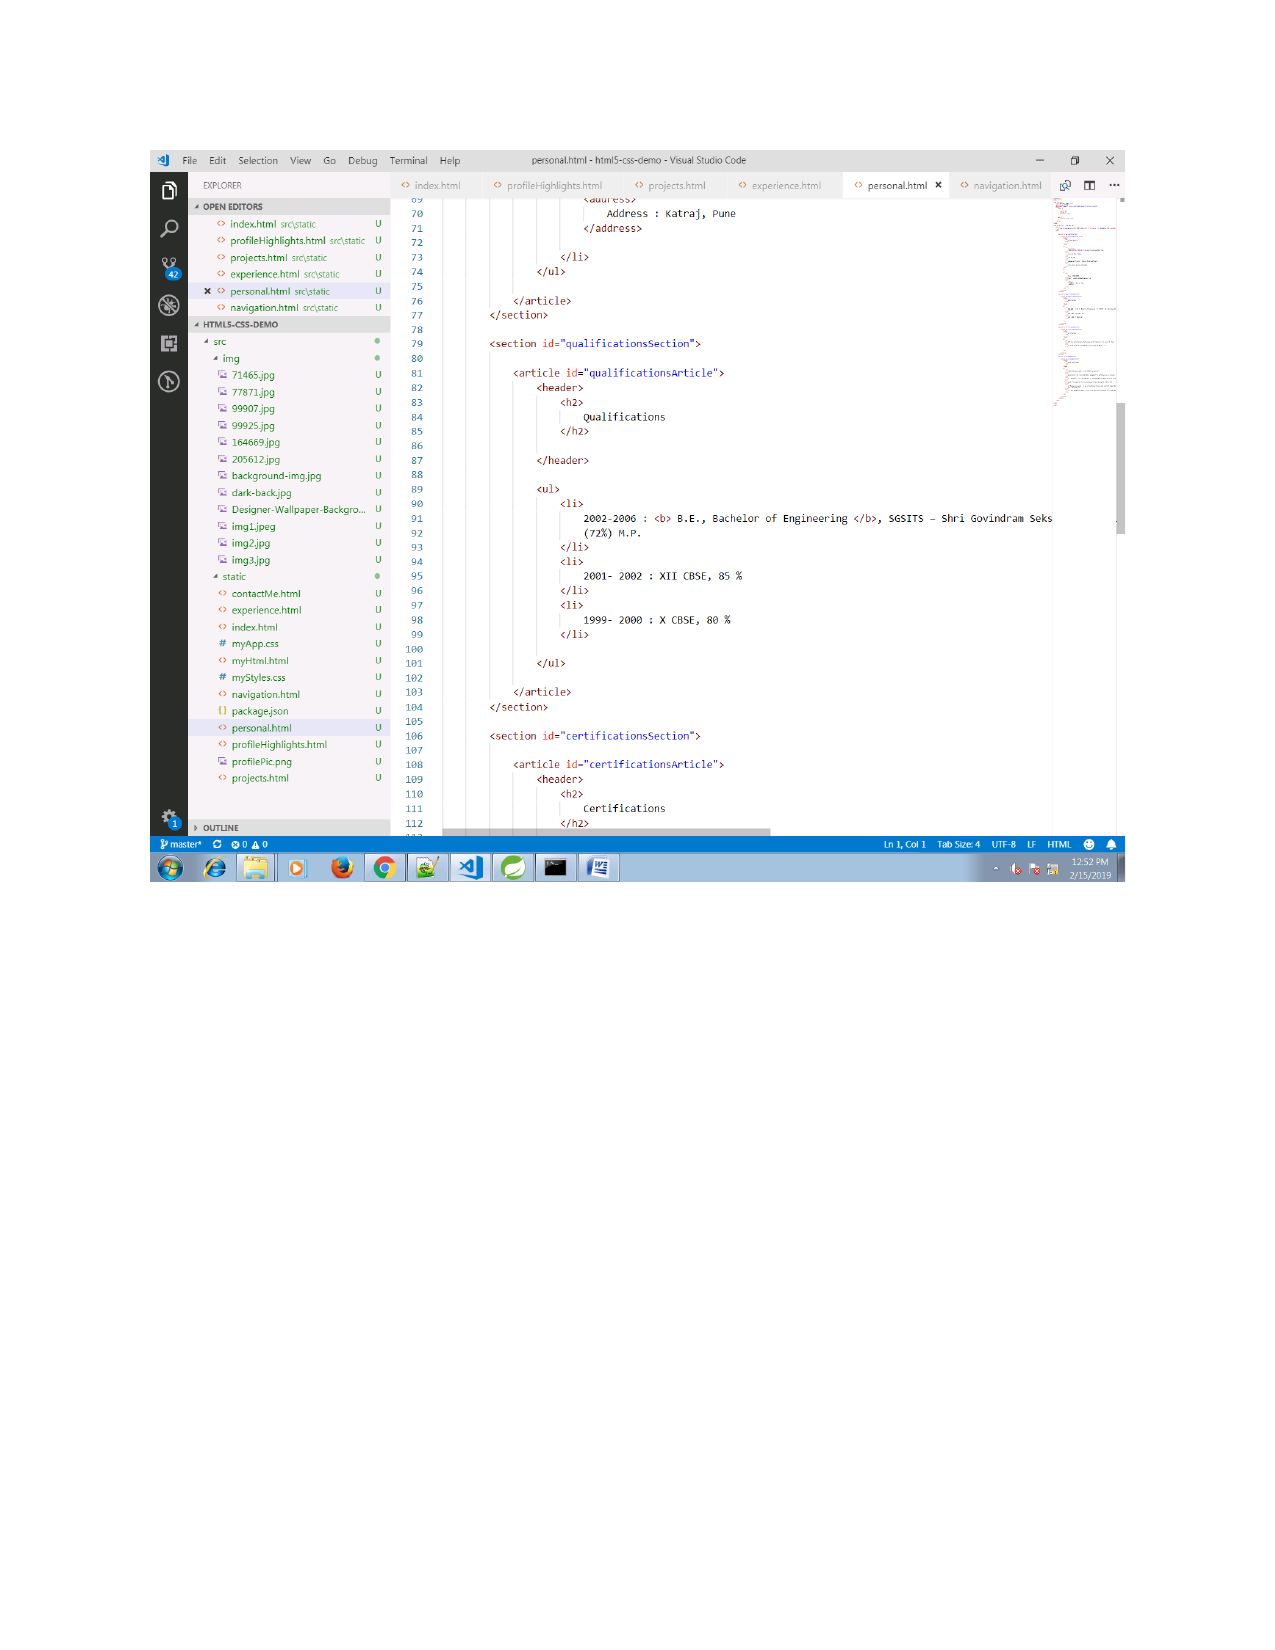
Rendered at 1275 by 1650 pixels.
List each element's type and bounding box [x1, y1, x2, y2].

picture [150, 150, 1125, 882]
